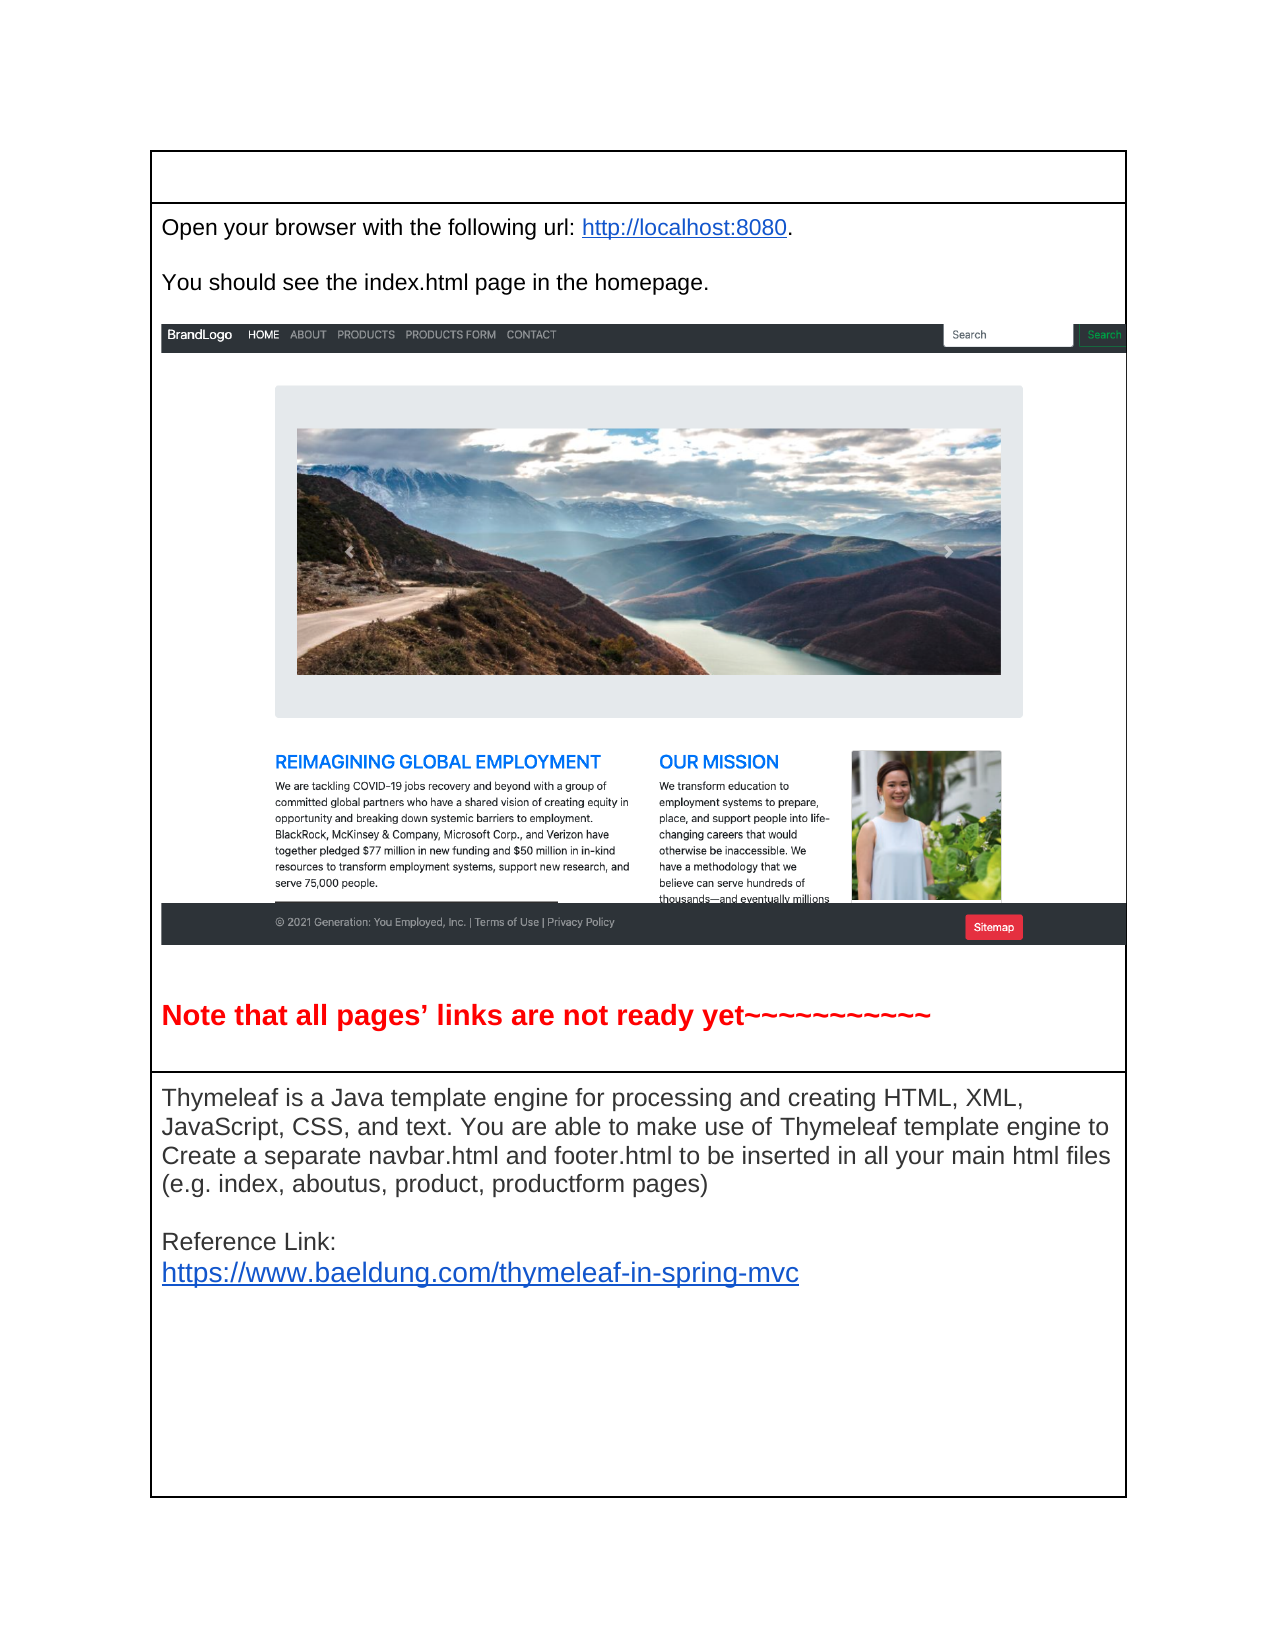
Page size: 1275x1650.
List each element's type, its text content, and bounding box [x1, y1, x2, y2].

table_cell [152, 152, 1125, 202]
picture [161, 324, 1127, 945]
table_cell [152, 1073, 1125, 1496]
table_cell Open your browser with the following url: http://localhost:8080. You should see the index.html page in the homepage. Note that all pages’ links are not ready yet~~~~~~~~~~~ [152, 204, 1125, 1071]
